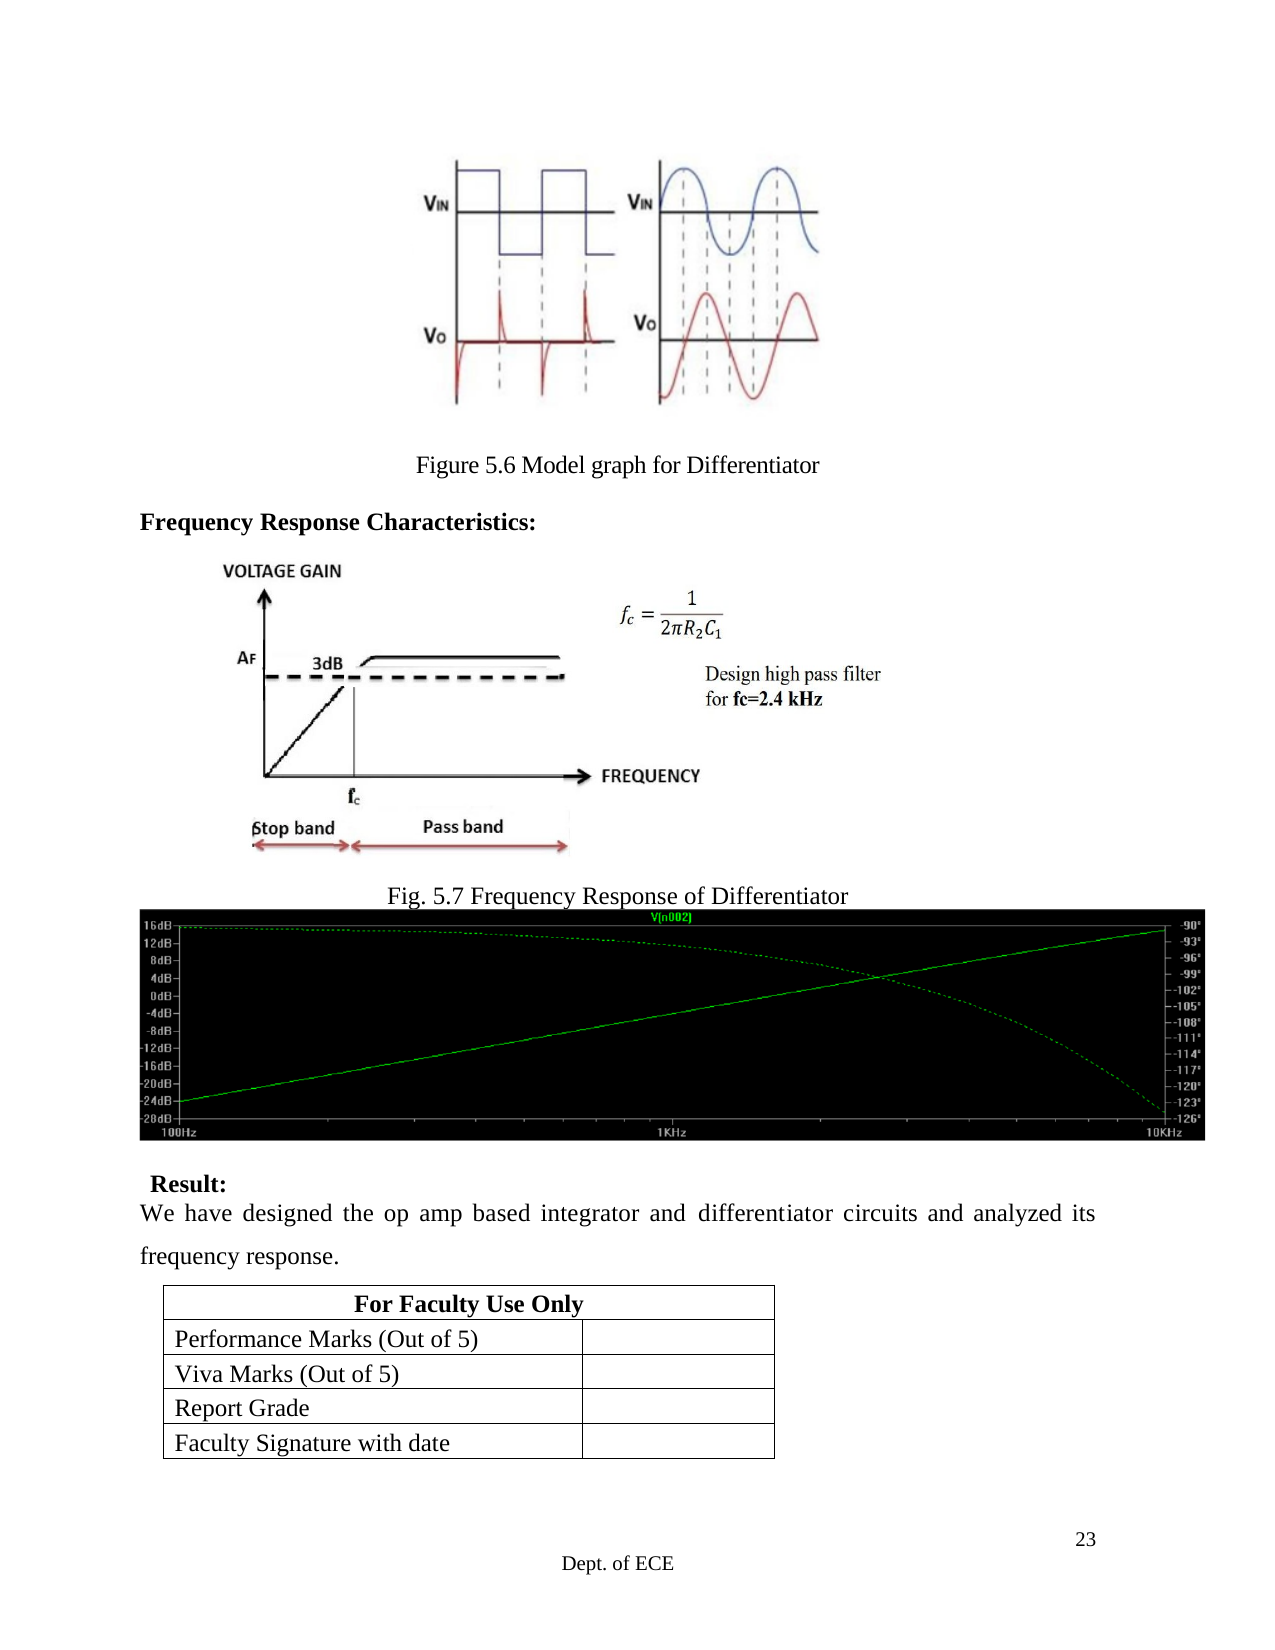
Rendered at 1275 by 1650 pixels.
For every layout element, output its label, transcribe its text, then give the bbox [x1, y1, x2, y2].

table_cell [583, 1424, 774, 1457]
picture [218, 558, 881, 858]
table_cell Faculty Signature with date [164, 1424, 582, 1457]
table_cell [583, 1355, 774, 1388]
table_cell [583, 1389, 774, 1423]
table_header For Faculty Use Only [164, 1286, 774, 1319]
text Fig. 5.7 Frequency Response of Differentiator [139, 881, 1096, 909]
picture [139, 909, 1206, 1141]
text Figure 5.6 Model graph for Differentiator [139, 451, 1096, 479]
text Result: [150, 1169, 1096, 1198]
table_cell Performance Marks (Out of 5) [164, 1320, 582, 1354]
text Frequency Response Characteristics: [139, 507, 1096, 536]
table_cell Report Grade [164, 1389, 582, 1423]
picture [386, 139, 849, 423]
table_cell Viva Marks (Out of 5) [164, 1355, 582, 1388]
text We have designed the op amp based integrator and differentiator circuits and analyzed its frequency response. [139, 1198, 1096, 1270]
table_cell [583, 1320, 774, 1354]
